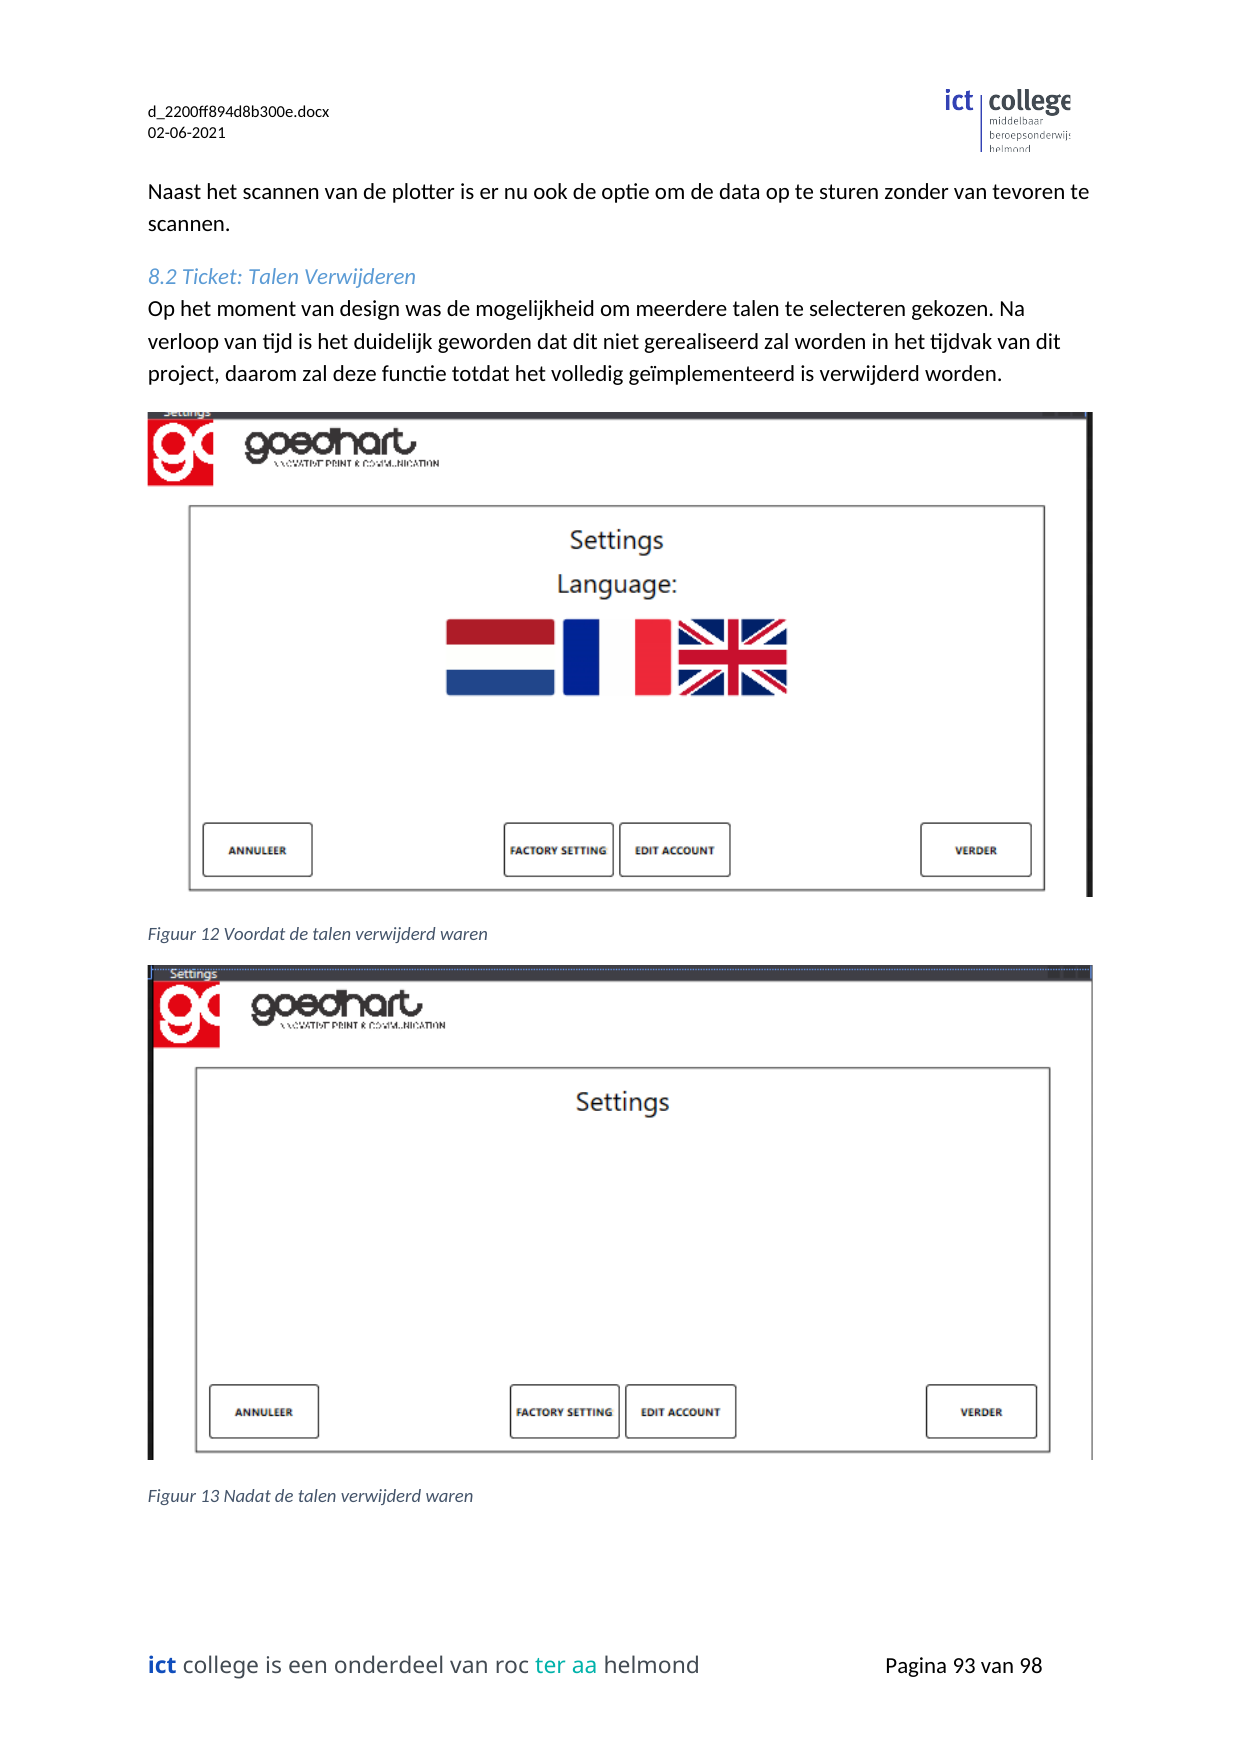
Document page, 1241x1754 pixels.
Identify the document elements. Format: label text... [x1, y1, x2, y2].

text Op het moment van design was de mogelijkheid om meerdere talen te selecteren gekozen. Na verloop van tijd is het duidelijk geworden dat dit niet gerealiseerd zal worden in het tijdvak van dit project, daarom zal deze functie totdat het volledig geïmplementeerd is verwijderd worden. [148, 294, 1093, 387]
text Naast het scannen van de plotter is er nu ook de optie om de data op te sturen zonder van tevoren te scannen. [148, 177, 1093, 237]
picture [945, 89, 1071, 152]
subtitle 8.2 Ticket: Talen Verwijderen [148, 262, 1093, 290]
picture [147, 965, 1093, 1460]
picture [147, 412, 1093, 897]
